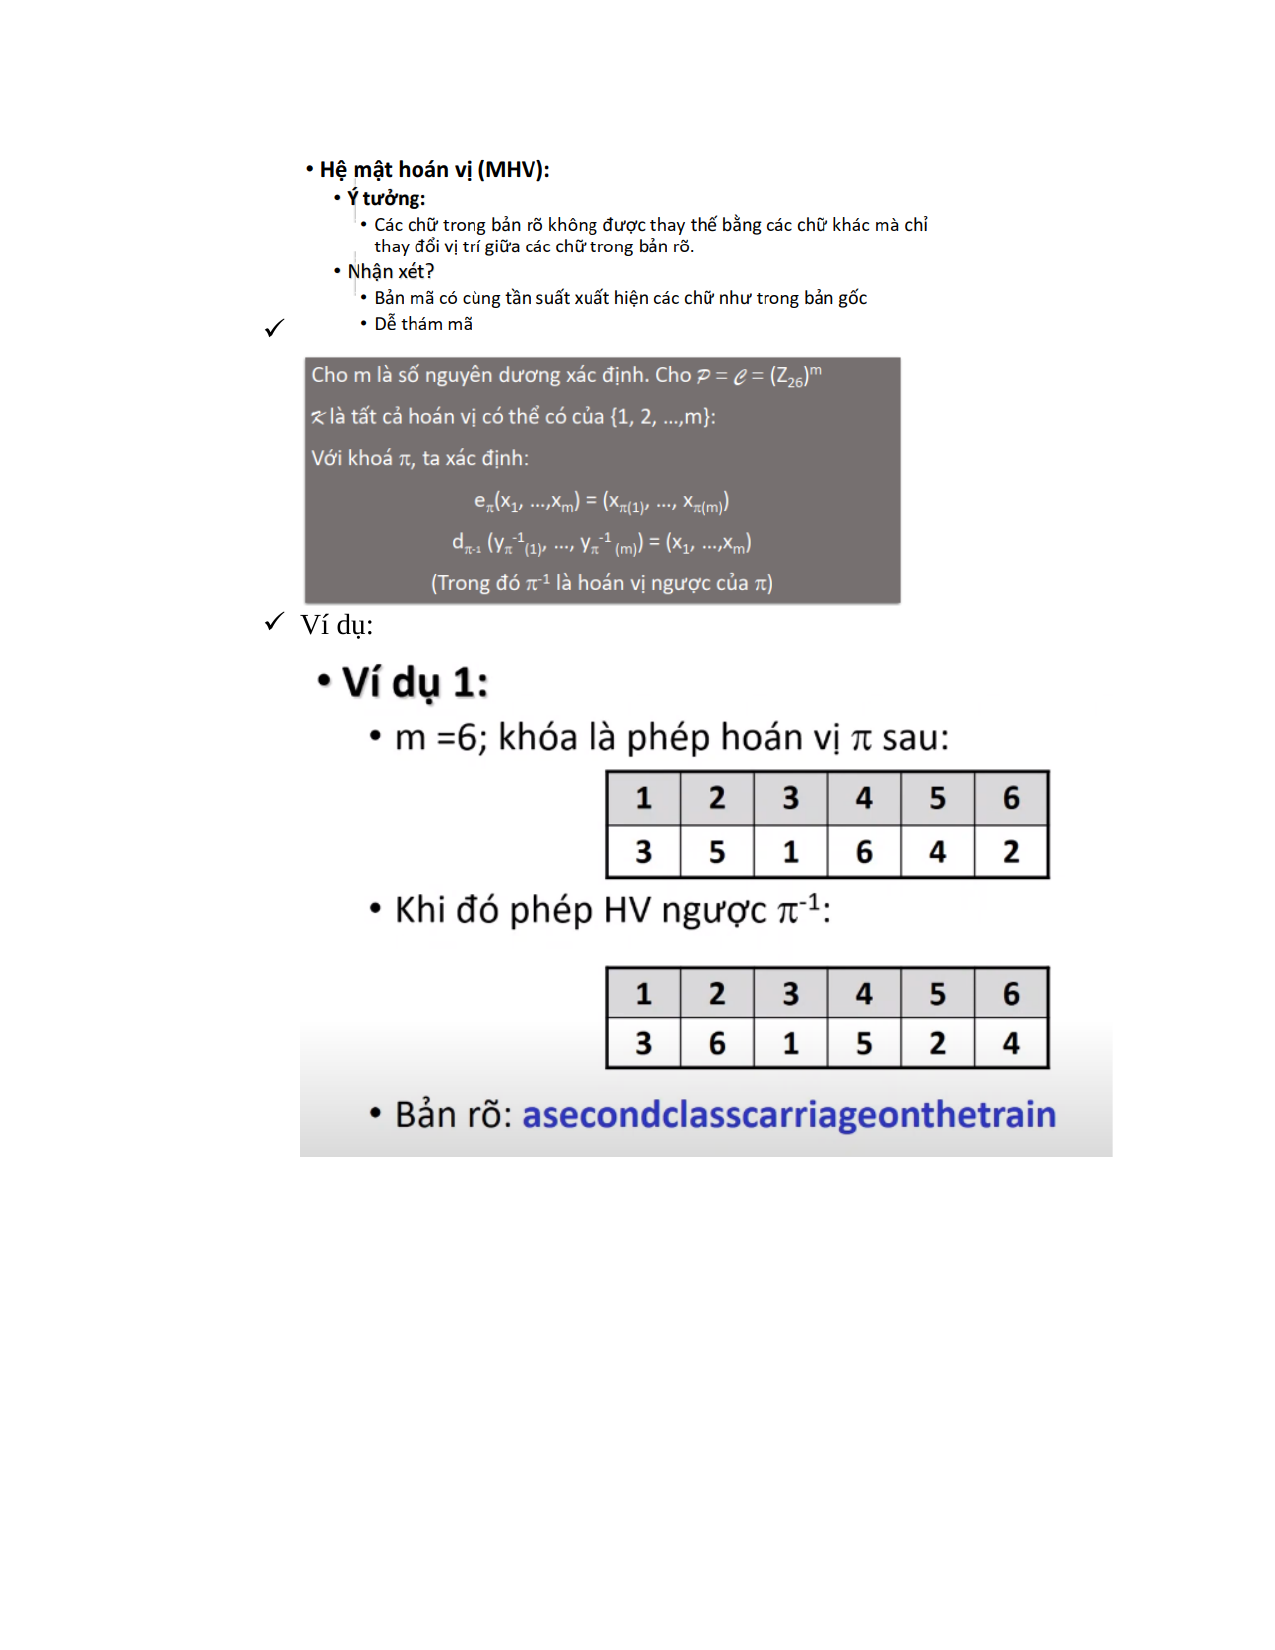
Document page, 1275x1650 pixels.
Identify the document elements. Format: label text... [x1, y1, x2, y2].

picture [300, 643, 1113, 1157]
picture [300, 350, 907, 606]
picture [300, 150, 940, 342]
